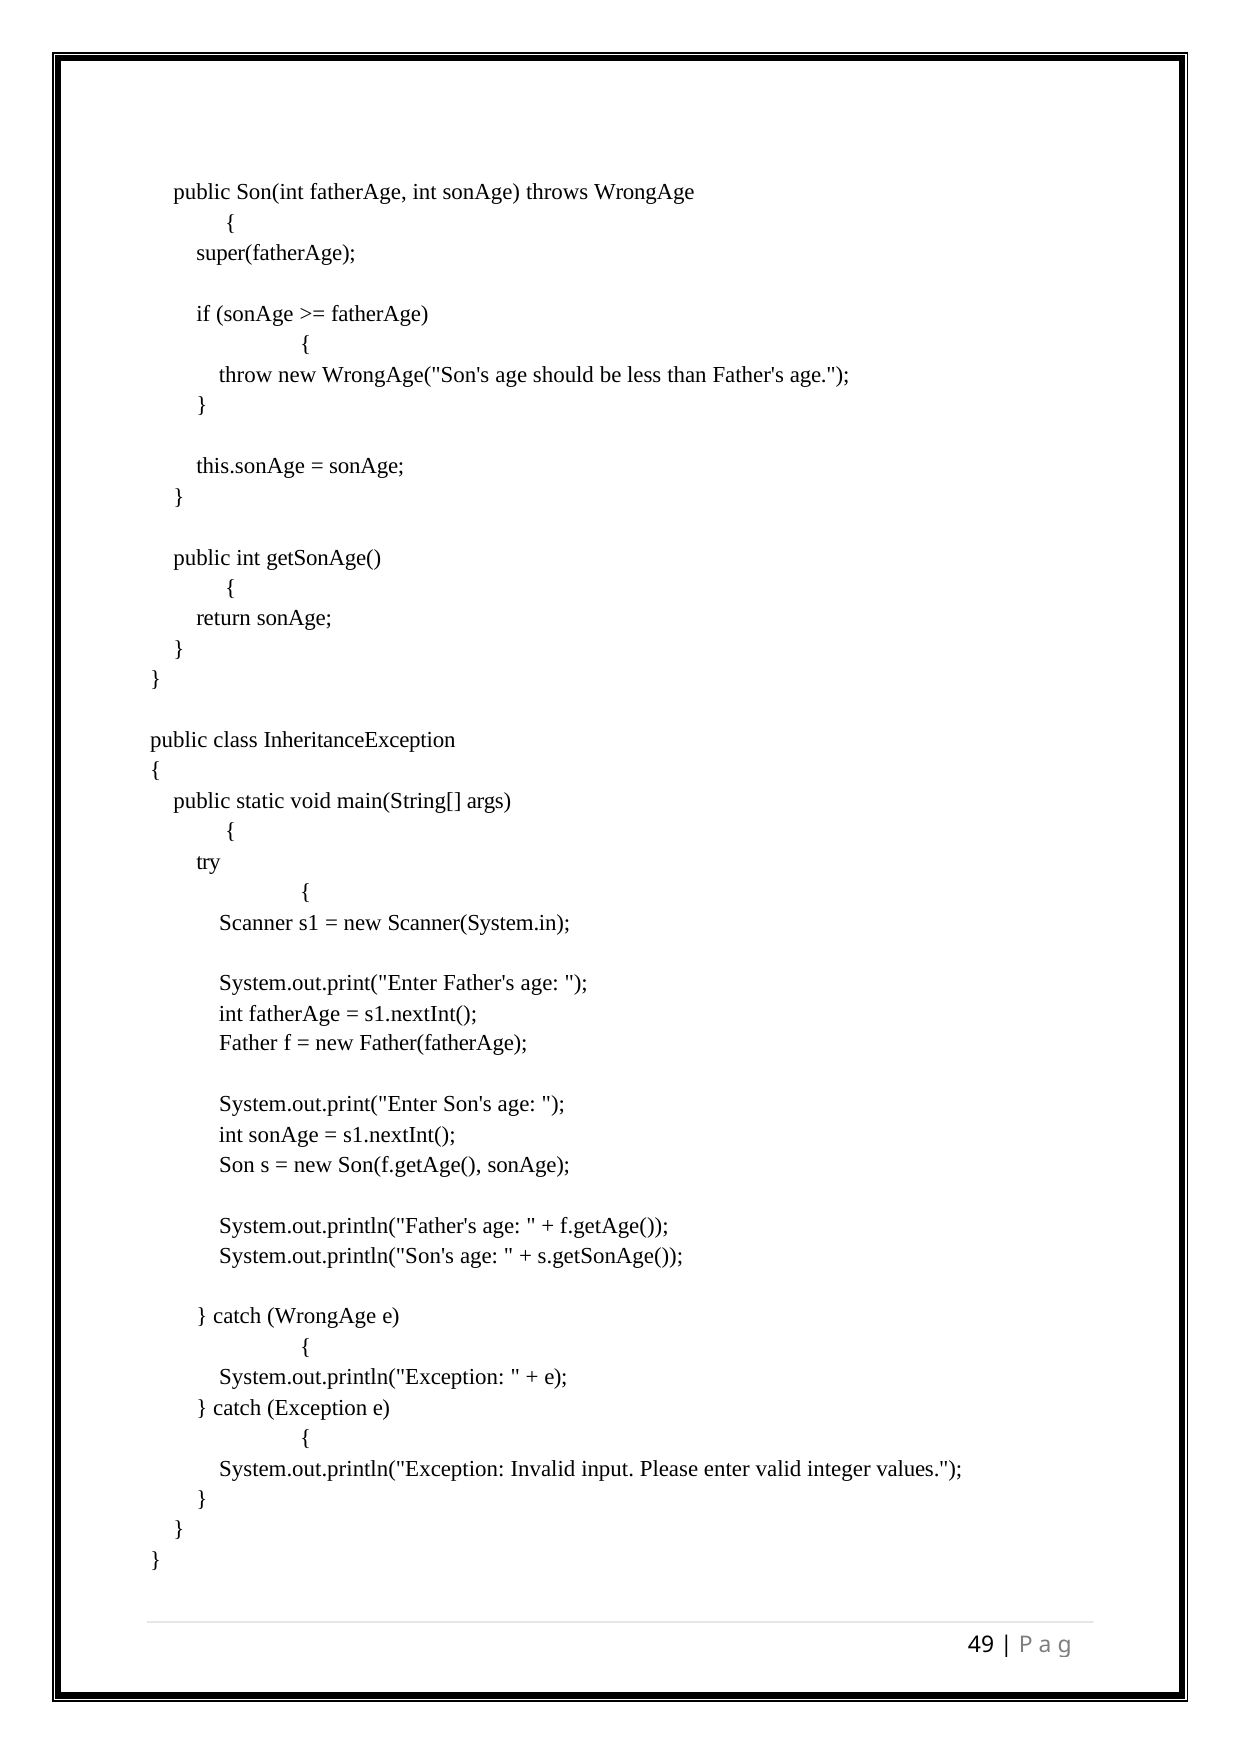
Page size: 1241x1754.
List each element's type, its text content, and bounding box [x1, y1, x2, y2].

text { [225, 574, 1134, 600]
text Father f = new Father(fatherAge); [219, 1030, 1134, 1056]
text System.out.println("Exception: Invalid input. Please enter valid integer values."); [219, 1454, 1134, 1481]
text Son s = new Son(f.getAge(), sonAge); [219, 1151, 1134, 1177]
text super(fatherAge); [196, 239, 1134, 266]
text try [196, 848, 1134, 874]
text { [300, 1424, 1134, 1450]
text { [300, 1333, 1134, 1359]
text } catch (Exception e) [196, 1393, 1134, 1420]
text } [196, 391, 1134, 418]
text { [300, 878, 1134, 904]
text throw new WrongAge("Son's age should be less than Father's age."); [219, 361, 1134, 387]
text System.out.print("Enter Son's age: "); int sonAge = s1.nextInt(); [219, 1090, 582, 1147]
text } [196, 1485, 1134, 1511]
text } [150, 665, 1134, 692]
text public class InheritanceException [150, 726, 1134, 752]
text public Son(int fatherAge, int sonAge) throws WrongAge [173, 178, 1134, 205]
text { [225, 817, 1134, 844]
text System.out.println("Father's age: " + f.getAge()); System.out.println("Son's age: " + s.getSonAge()); [219, 1212, 796, 1268]
text System.out.println("Exception: " + e); [219, 1363, 1134, 1389]
text System.out.print("Enter Father's age: "); int fatherAge = s1.nextInt(); [219, 969, 605, 1026]
text } [173, 483, 1134, 509]
text { [300, 330, 1134, 357]
text return sonAge; [196, 604, 1134, 631]
text } [150, 1546, 1134, 1572]
text public int getSonAge() [173, 543, 1134, 570]
text this.sonAge = sonAge; [196, 452, 1134, 478]
text } catch (WrongAge e) [196, 1302, 1134, 1329]
text } [173, 1515, 1134, 1542]
text { [150, 757, 1134, 783]
text { [225, 209, 1134, 235]
text if (sonAge >= fatherAge) [196, 300, 1134, 327]
text } [173, 635, 1134, 661]
text public static void main(String[] args) [173, 787, 1134, 813]
text Scanner s1 = new Scanner(System.in); [219, 909, 1134, 935]
